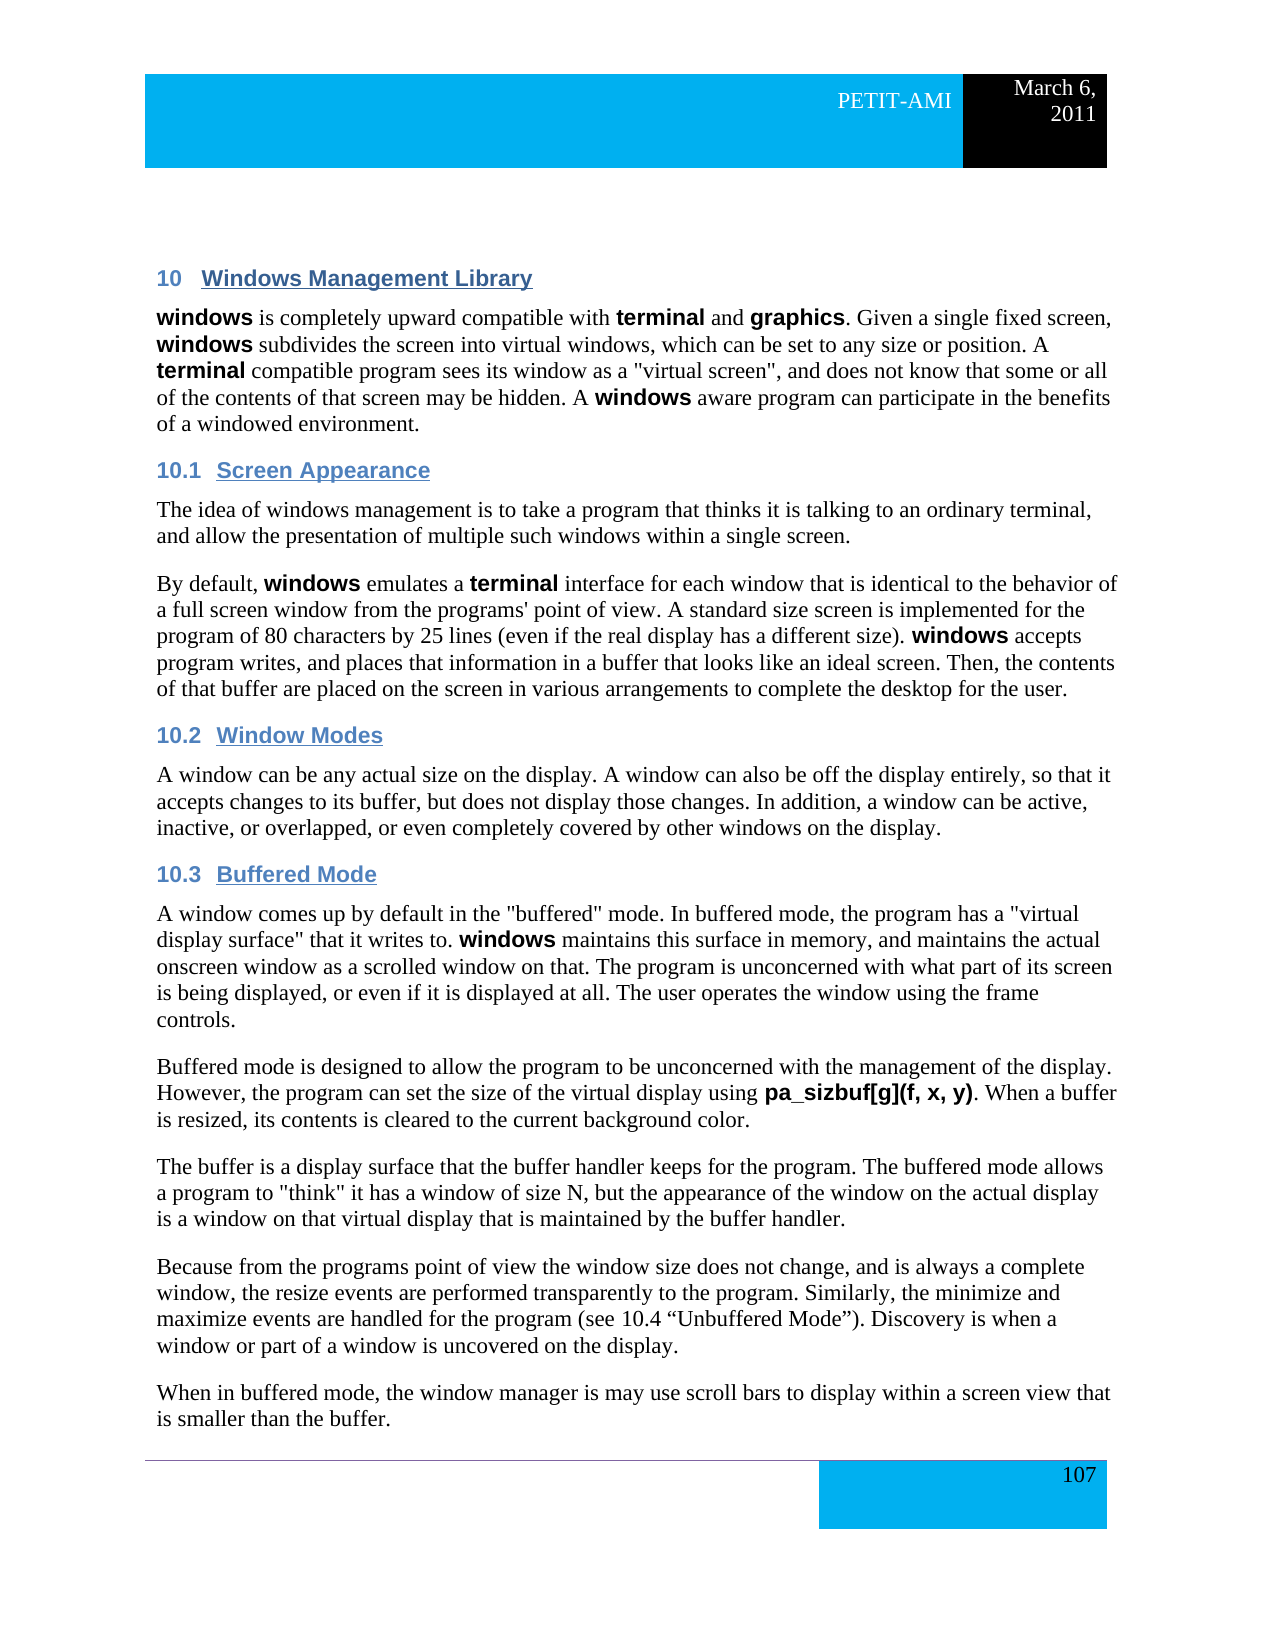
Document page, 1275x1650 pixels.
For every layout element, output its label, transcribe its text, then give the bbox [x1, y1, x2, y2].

text Buffered mode is designed to allow the program to be unconcerned with the management of the display. However, the program can set the size of the virtual display using pa_sizbuf[g](f, x, y). When a buffer is resized, its contents is cleared to the current background color. [156, 1053, 1118, 1132]
text A window comes up by default in the "buffered" mode. In buffered mode, the program has a "virtual display surface" that it writes to. windows maintains this surface in memory, and maintains the actual onscreen window as a scrolled window on that. The program is unconcerned with what part of its screen is being displayed, or even if it is displayed at all. The user operates the window using the frame controls. [156, 900, 1118, 1032]
subtitle Windows Management Library [156, 265, 1118, 292]
text A window can be any actual size on the display. A window can also be off the display entirely, so that it accepts changes to its buffer, but does not display those changes. In addition, a window can be active, inactive, or overlapped, or even completely covered by other windows on the display. [156, 761, 1118, 840]
text Because from the programs point of view the window size does not change, and is always a complete window, the resize events are performed transparently to the program. Similarly, the minimize and maximize events are handled for the program (see 9.4 “Unbuffered Mode”). Discovery is when a window or part of a window is uncovered on the display. [156, 1253, 1118, 1358]
text The idea of windows management is to take a program that thinks it is talking to an ordinary terminal, and allow the presentation of multiple such windows within a single screen. [156, 496, 1118, 549]
text The buffer is a display surface that the buffer handler keeps for the program. The buffered mode allows a program to "think" it has a window of size N, but the appearance of the window on the actual display is a window on that virtual display that is maintained by the buffer handler. [156, 1153, 1118, 1232]
subtitle Window Modes [156, 722, 1118, 749]
subtitle Buffered Mode [156, 861, 1118, 888]
subtitle Screen Appearance [156, 457, 1118, 484]
text By default, windows emulates a terminal interface for each window that is identical to the behavior of a full screen window from the programs' point of view. A standard size screen is implemented for the program of 80 characters by 25 lines (even if the real display has a different size). windows accepts program writes, and places that information in a buffer that looks like an ideal screen. Then, the contents of that buffer are placed on the screen in various arrangements to complete the desktop for the user. [156, 570, 1118, 702]
text When in buffered mode, the window manager is may use scroll bars to display within a screen view that is smaller than the buffer. [156, 1379, 1118, 1432]
text windows is completely upward compatible with terminal and graphics. Given a single fixed screen, windows subdivides the screen into virtual windows, which can be set to any size or position. A terminal compatible program sees its window as a "virtual screen", and does not know that some or all of the contents of that screen may be hidden. A windows aware program can participate in the benefits of a windowed environment. [156, 304, 1118, 436]
